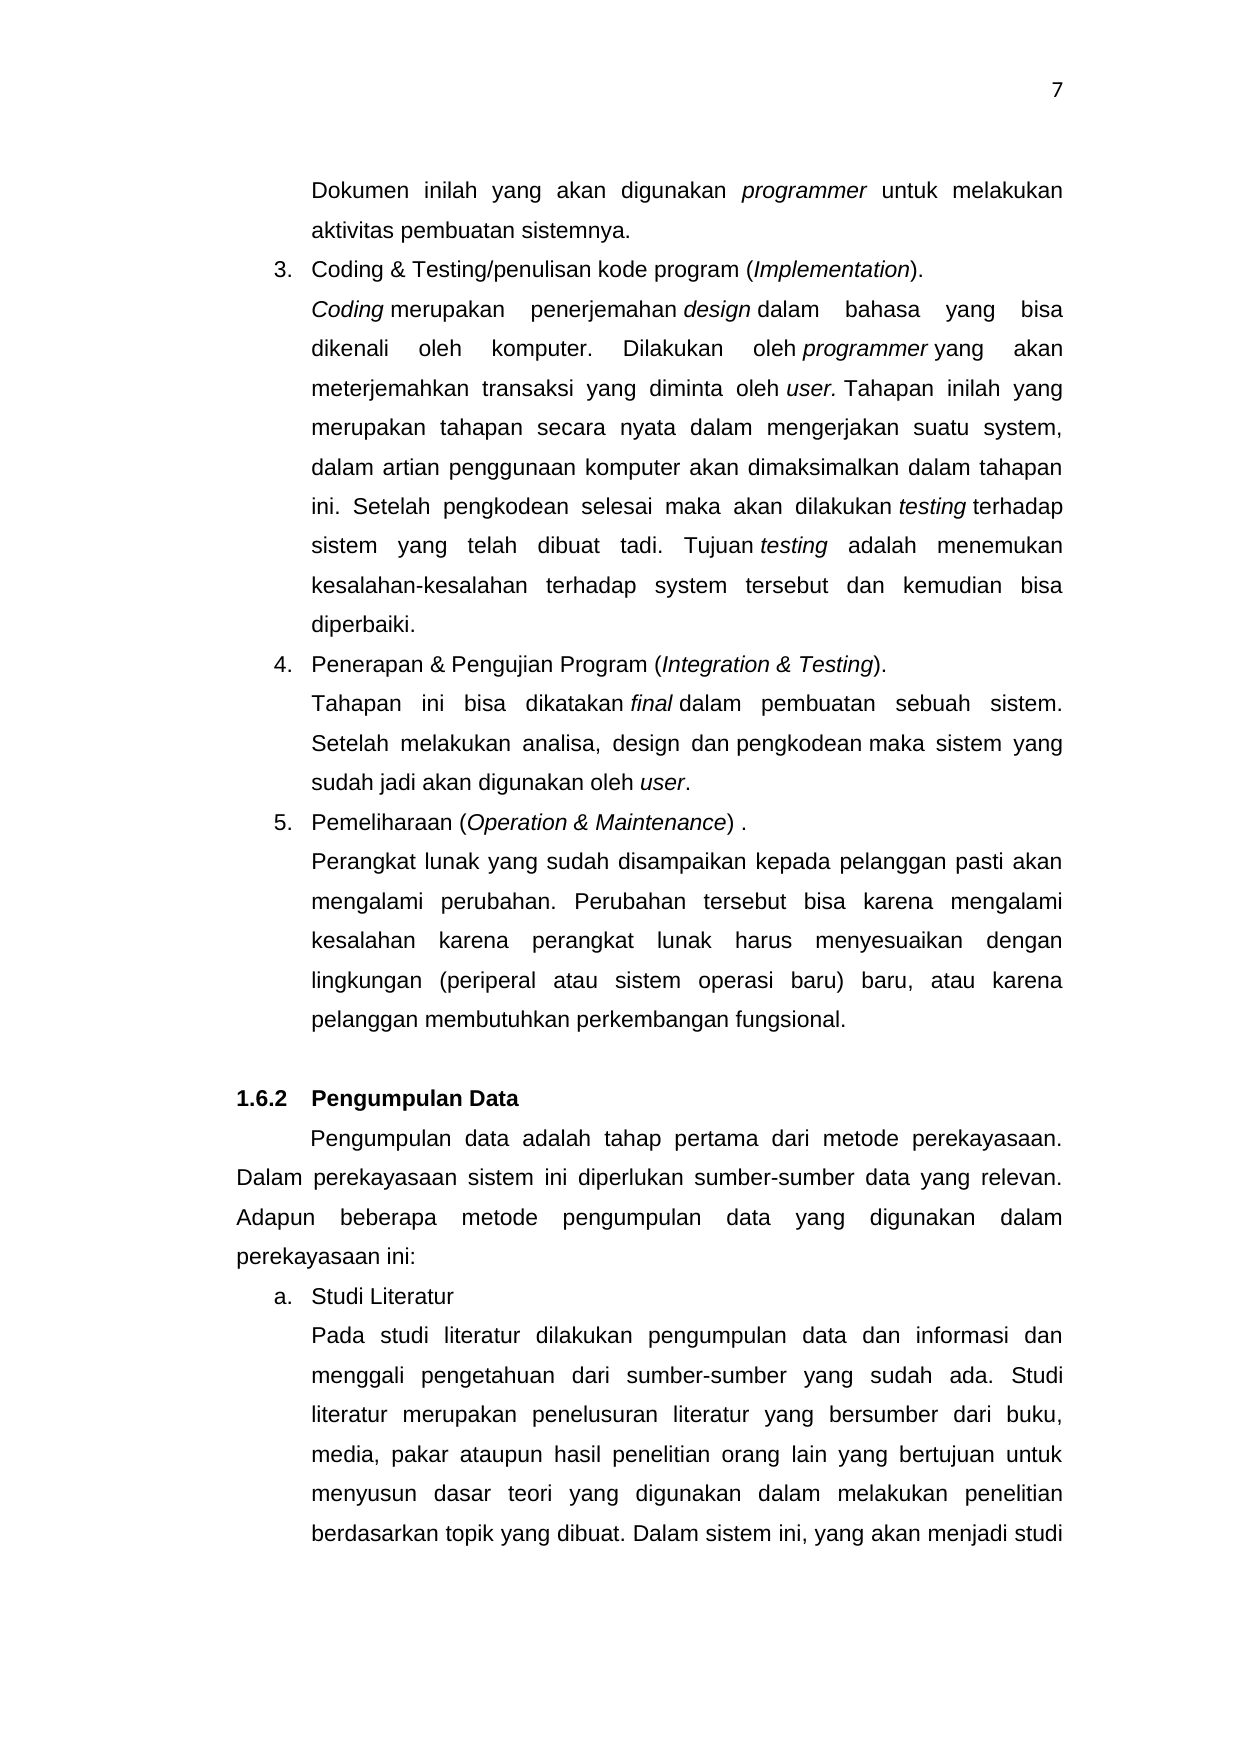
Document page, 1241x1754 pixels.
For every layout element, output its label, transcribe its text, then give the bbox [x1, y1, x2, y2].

subtitle Pengumpulan Data [236, 1085, 1063, 1112]
list Tahapan ini bisa dikatakan final dalam pembuatan sebuah sistem. Setelah melakukan analisa, design dan pengkodean maka sistem yang sudah jadi akan digunakan oleh user. [311, 690, 1063, 796]
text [311, 1322, 1063, 1546]
list Perangkat lunak yang sudah disampaikan kepada pelanggan pasti akan mengalami perubahan. Perubahan tersebut bisa karena mengalami kesalahan karena perangkat lunak harus menyesuaikan dengan lingkungan (periperal atau sistem operasi baru) baru, atau karena pelanggan membutuhkan perkembangan fungsional. [311, 848, 1063, 1033]
list Studi Literatur [274, 1283, 1063, 1309]
list Coding merupakan penerjemahan design dalam bahasa yang bisa dikenali oleh komputer. Dilakukan oleh programmer yang akan meterjemahkan transaksi yang diminta oleh user. Tahapan inilah yang merupakan tahapan secara nyata dalam mengerjakan suatu system, dalam artian penggunaan komputer akan dimaksimalkan dalam tahapan ini. Setelah pengkodean selesai maka akan dilakukan testing terhadap sistem yang telah dibuat tadi. Tujuan testing adalah menemukan kesalahan-kesalahan terhadap system tersebut dan kemudian bisa diperbaiki. [311, 296, 1063, 638]
list Pemeliharaan (Operation & Maintenance) . [274, 809, 1063, 835]
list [311, 177, 1063, 243]
list Coding & Testing/penulisan kode program (Implementation). [274, 256, 1063, 282]
text Pengumpulan data adalah tahap pertama dari metode perekayasaan. Dalam perekayasaan sistem ini diperlukan sumber-sumber data yang relevan. Adapun beberapa metode pengumpulan data yang digunakan dalam perekayasaan ini: [236, 1125, 1063, 1269]
list Penerapan & Pengujian Program (Integration & Testing). [274, 651, 1063, 677]
